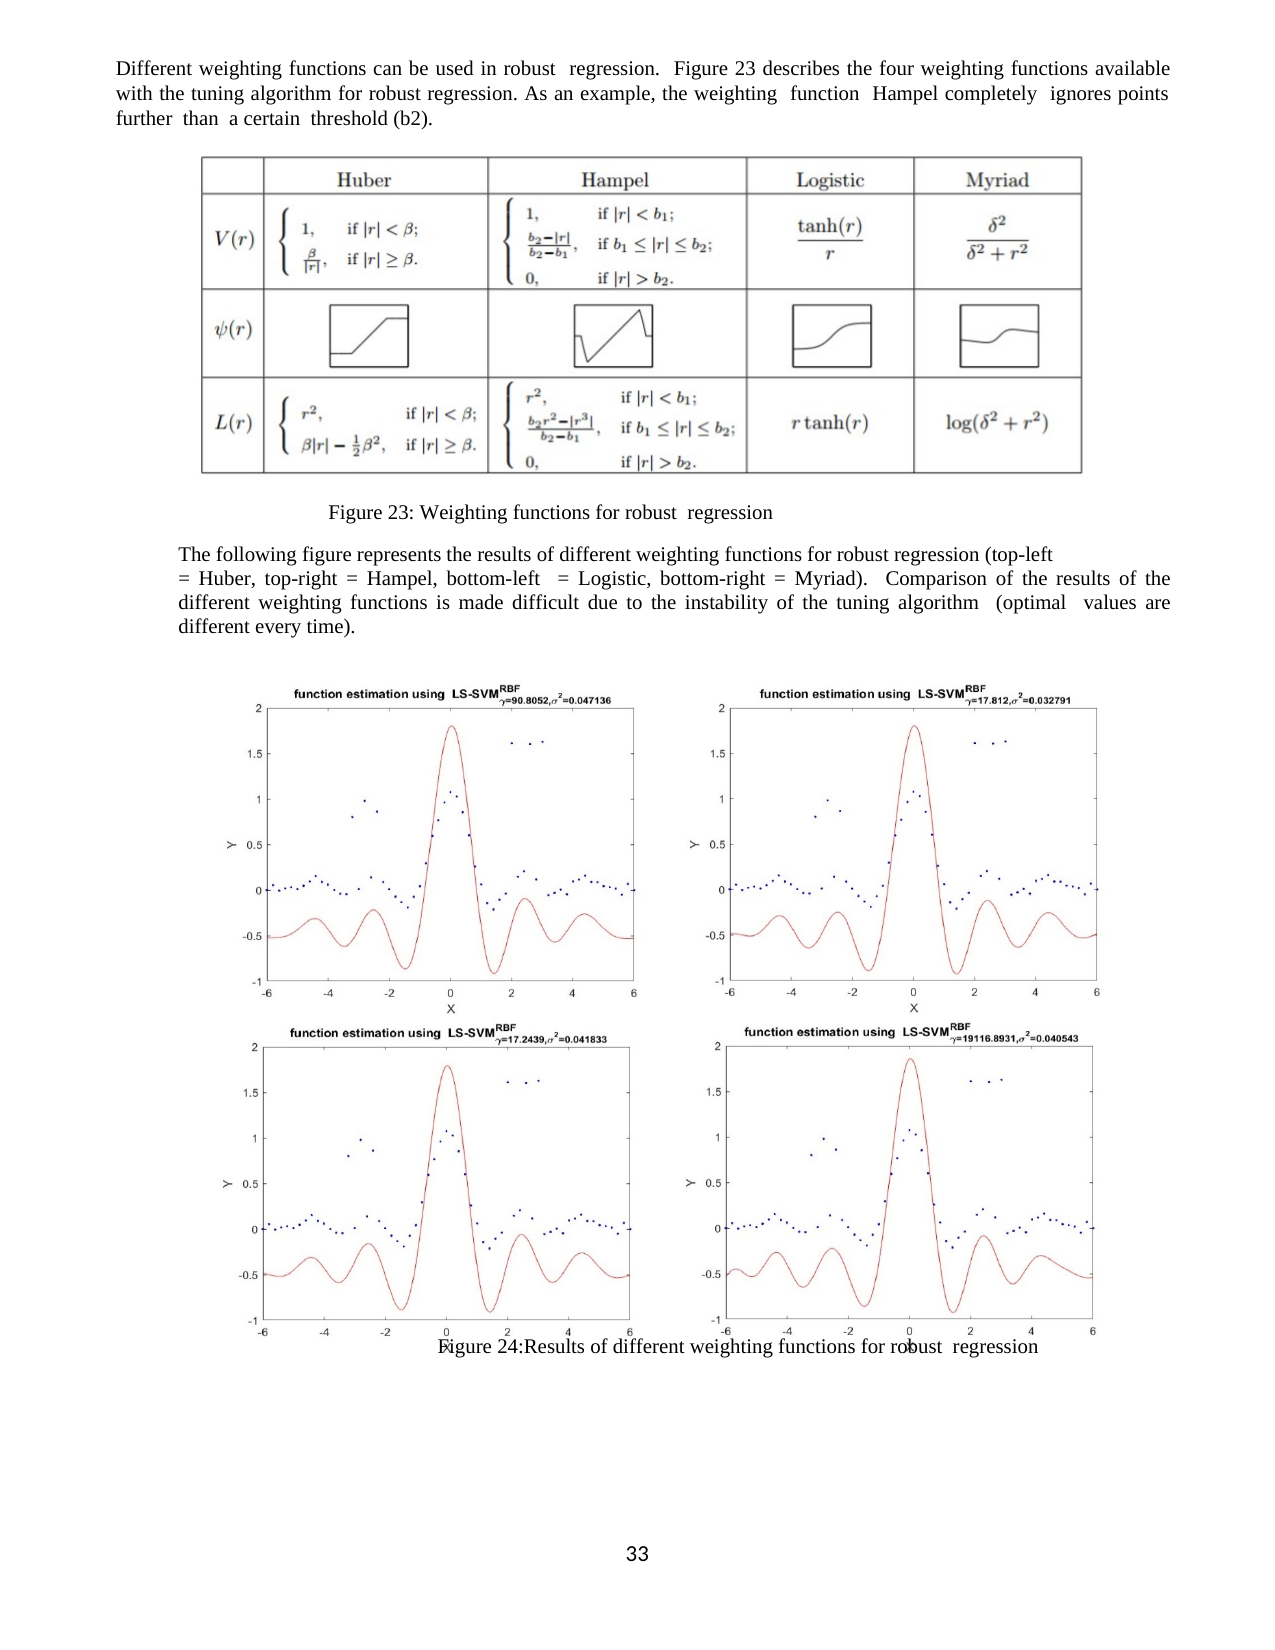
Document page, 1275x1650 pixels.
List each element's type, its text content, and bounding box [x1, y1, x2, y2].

text Figure 23: Weighting functions for robust regression [266, 500, 1172, 524]
picture [191, 147, 1097, 483]
text Different weighting functions can be used in robust regression. Figure 23 describes the four weighting functions available with the tuning algorithm for robust regression. As an example, the weighting function Hampel completely ignores points further than a certain threshold (b2). [116, 56, 1172, 130]
text = Huber, top-right = Hampel, bottom-left = Logistic, bottom-right = Myriad). Comparison of the results of the different weighting functions is made difficult due to the instability of the tuning algorithm (optimal values are different every time). [178, 566, 1172, 638]
text The following figure represents the results of different weighting functions for robust regression (top-left [178, 542, 1172, 566]
picture [201, 680, 1142, 1357]
